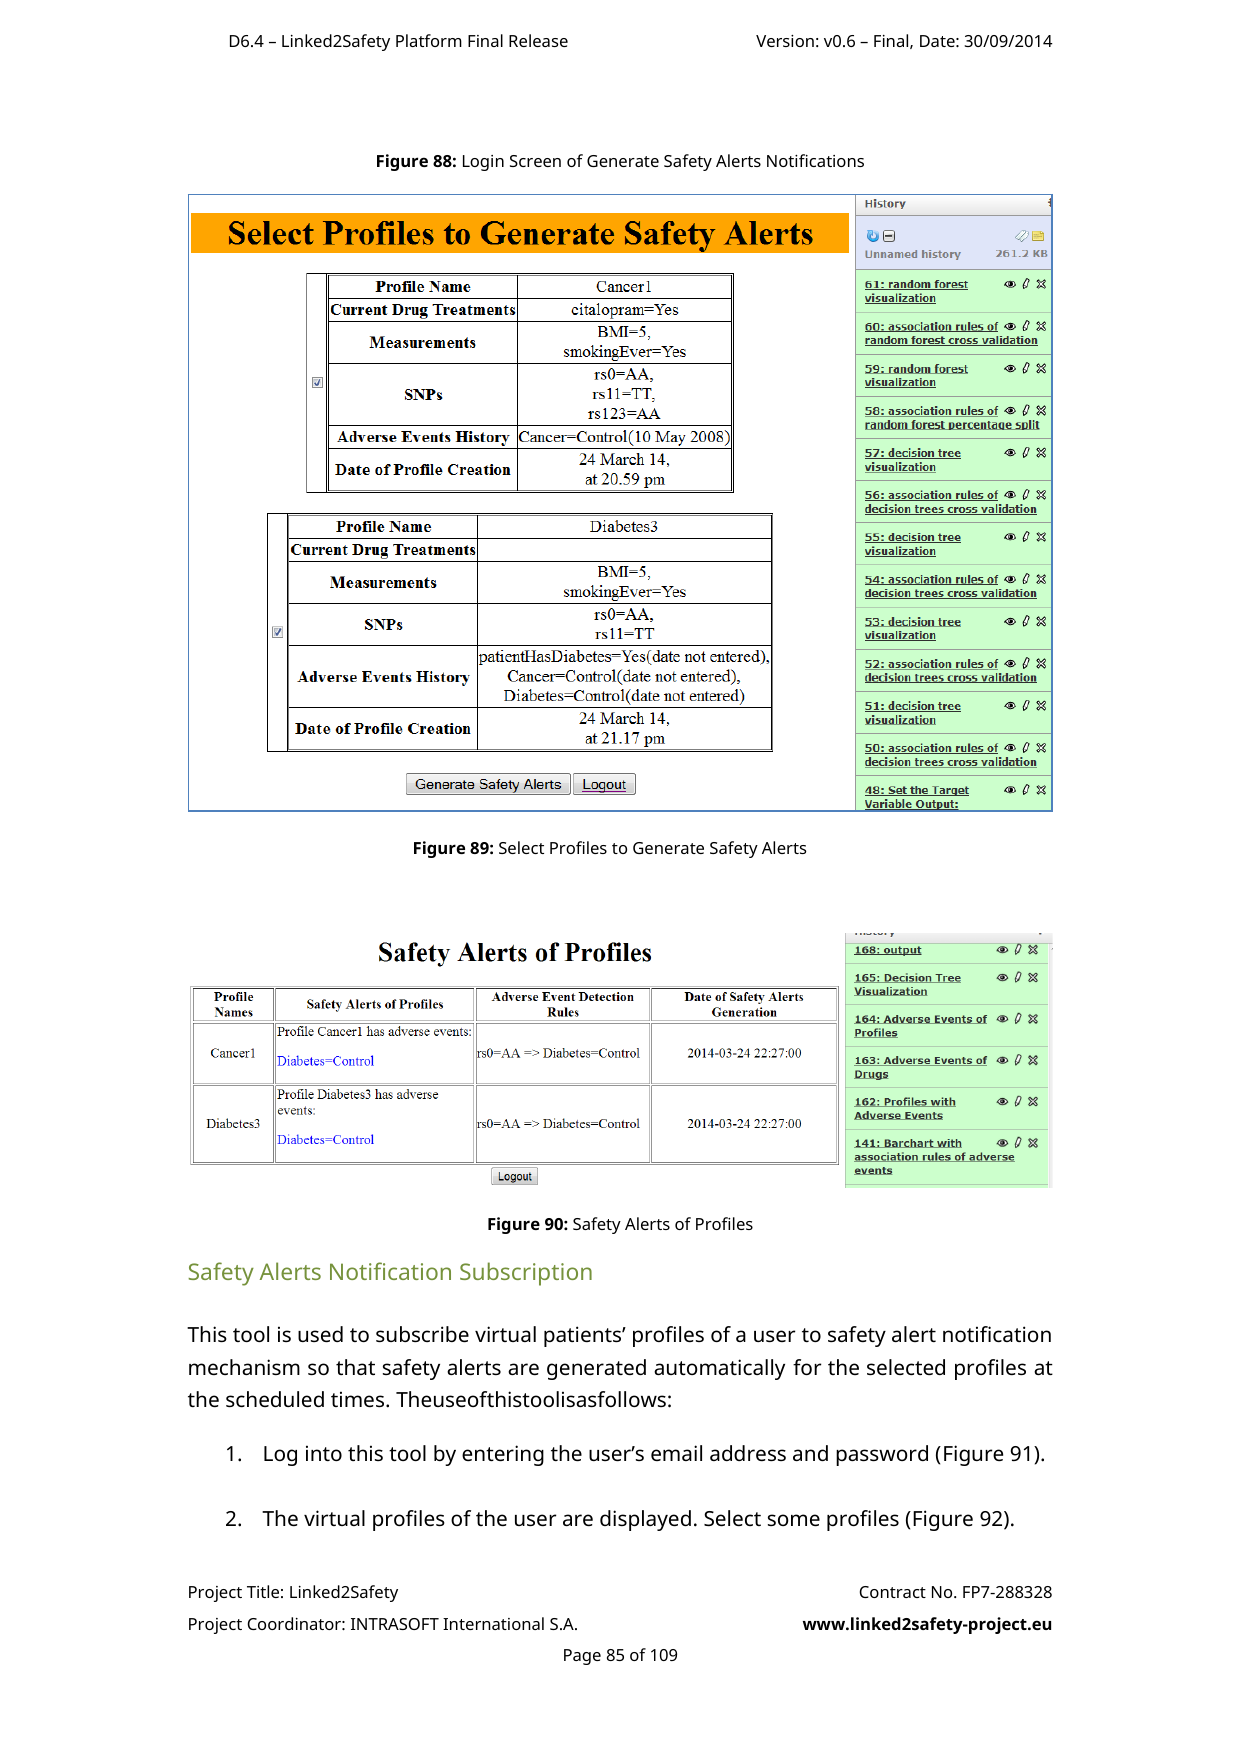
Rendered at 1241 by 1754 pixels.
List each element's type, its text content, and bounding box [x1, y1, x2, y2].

picture [189, 195, 1051, 810]
text Figure 90: Safety Alerts of Profiles [187, 1213, 1053, 1235]
subtitle Safety Alerts Notification Subscription [187, 1256, 1053, 1287]
list The virtual profiles of the user are displayed. Select some profiles (Figure 92). [225, 1504, 1053, 1532]
list Log into this tool by entering the user’s email address and password (Figure 91). [225, 1439, 1053, 1467]
text Figure 89: Select Profiles to Generate Safety Alerts [337, 837, 1053, 859]
text This tool is used to subscribe virtual patients’ profiles of a user to safety alert notification mechanism so that safety alerts are generated automatically for the selected profiles at the scheduled times. Theuseofthistoolisasfollows: [187, 1320, 1053, 1414]
picture [187, 933, 1053, 1188]
text Figure 88: Login Screen of Generate Safety Alerts Notifications [187, 150, 1053, 173]
